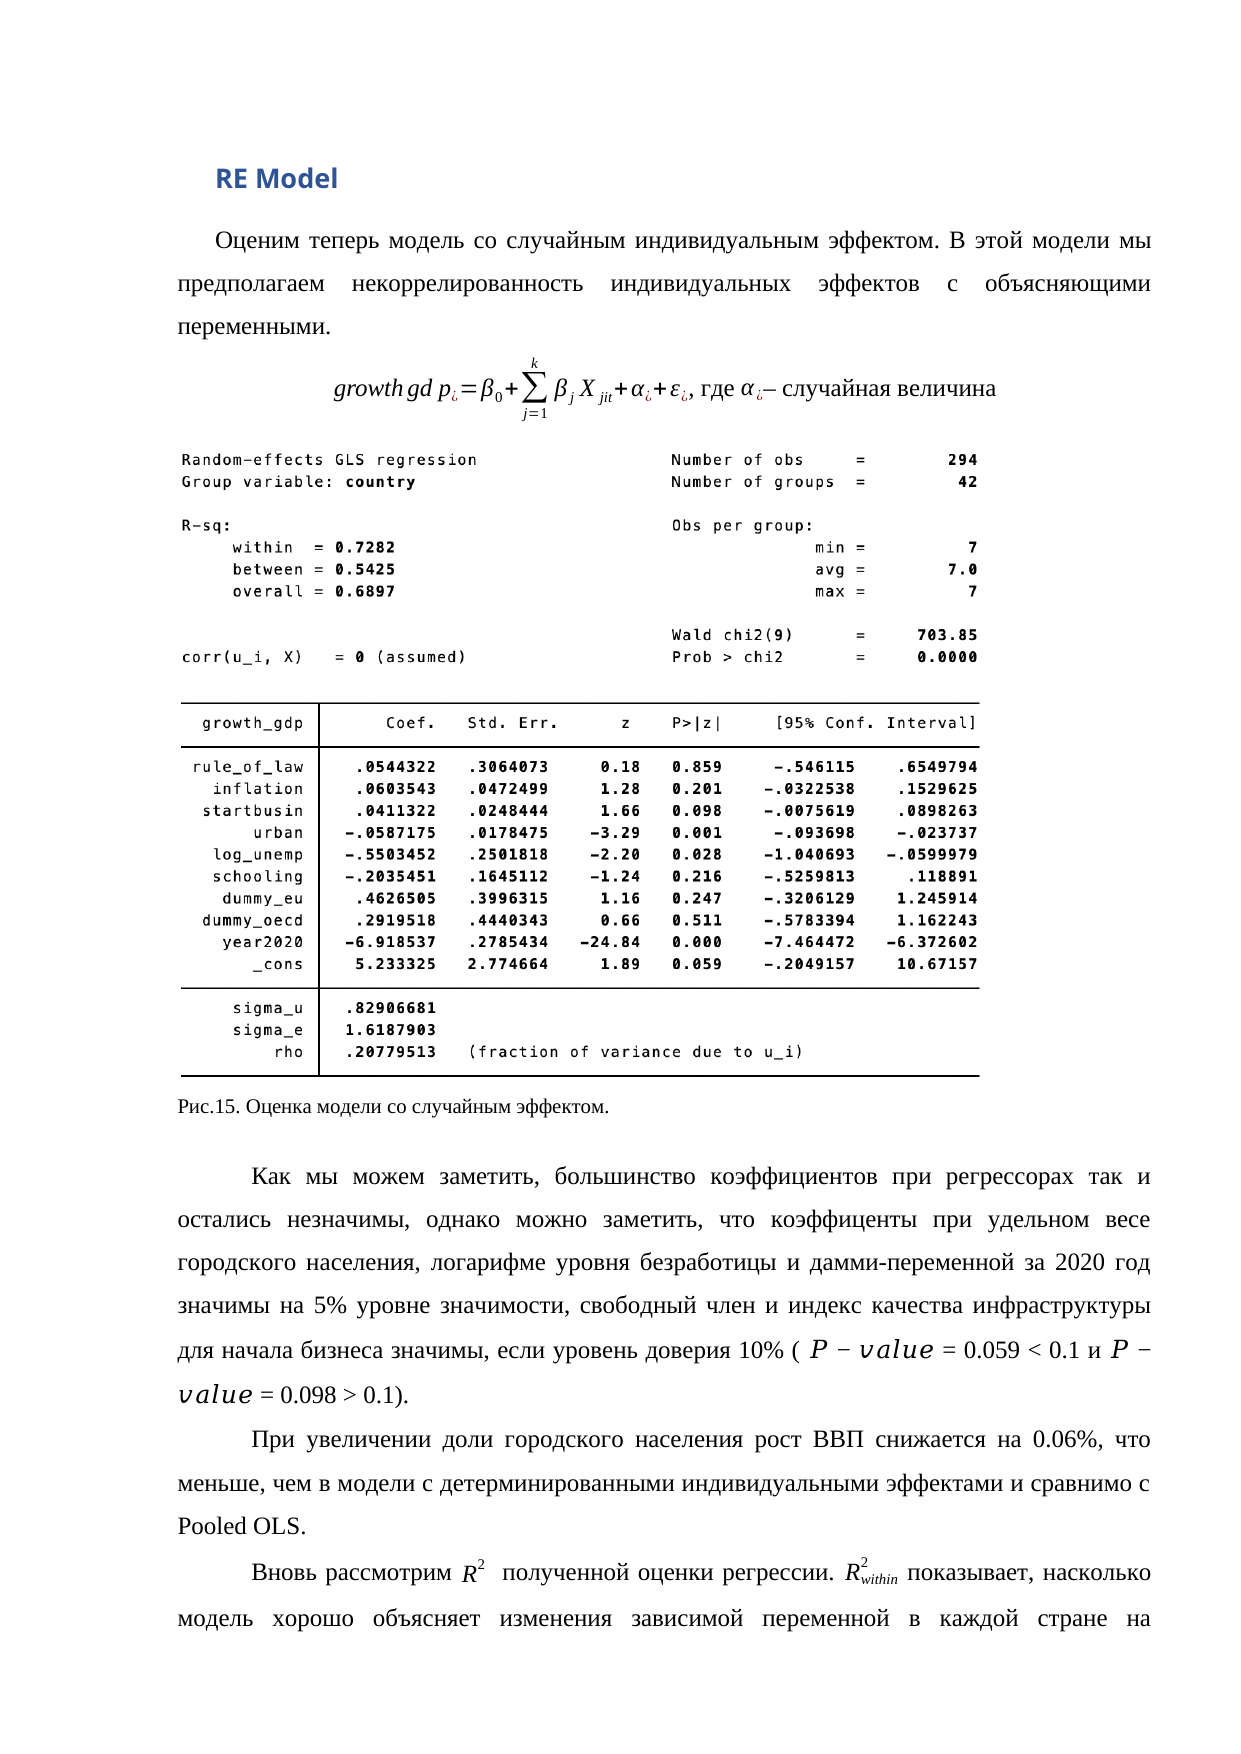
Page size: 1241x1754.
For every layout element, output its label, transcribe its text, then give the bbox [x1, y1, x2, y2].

subtitle RE Model [177, 159, 1152, 196]
picture [177, 435, 1037, 1080]
text , где – случайная величина [177, 354, 1152, 421]
text Оценим теперь модель со случайным индивидуальным эффектом. В этой модели мы предполагаем некоррелированность индивидуальных эффектов с объясняющими переменными. [177, 225, 1152, 340]
text Рис.15. Оценка модели со случайным эффектом. [177, 1094, 1152, 1118]
text При увеличении доли городского населения рост ВВП снижается на 0.06%, что меньше, чем в модели с детерминированными индивидуальными эффектами и сравнимо с Pooled OLS. [177, 1424, 1152, 1539]
text Как мы можем заметить, большинство коэффициентов при регрессорах так и остались незначимы, однако можно заметить, что коэффиценты при удельном весе городского населения, логарифме уровня безработицы и дамми-переменной за 2020 год значимы на 5% уровне значимости, свободный член и индекс качества инфраструктуры для начала бизнеса значимы, если уровень доверия 10% ( 𝑃 − 𝑣𝑎𝑙𝑢𝑒 = 0.059 < 0.1 и 𝑃 − 𝑣𝑎𝑙𝑢𝑒 = 0.098 > 0.1). [177, 1161, 1152, 1409]
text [177, 1554, 1152, 1632]
